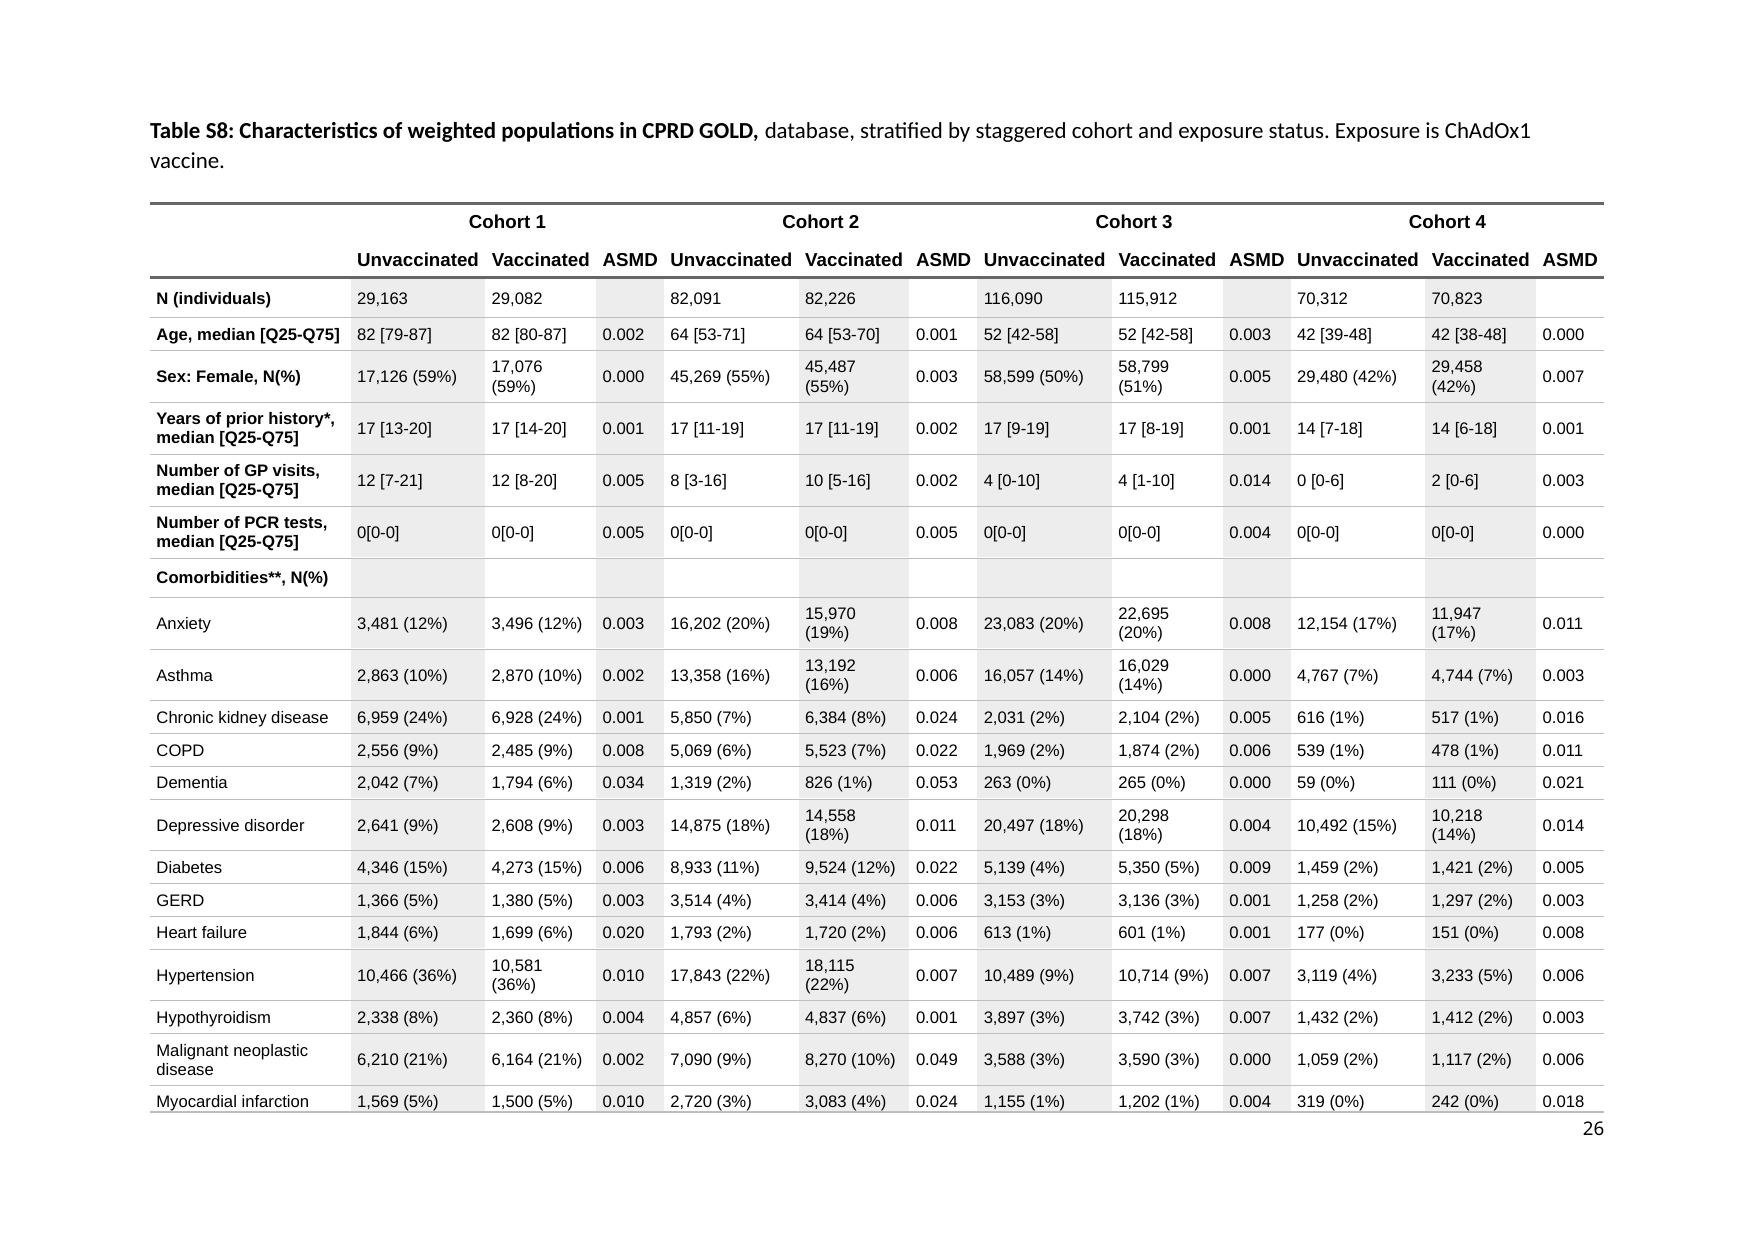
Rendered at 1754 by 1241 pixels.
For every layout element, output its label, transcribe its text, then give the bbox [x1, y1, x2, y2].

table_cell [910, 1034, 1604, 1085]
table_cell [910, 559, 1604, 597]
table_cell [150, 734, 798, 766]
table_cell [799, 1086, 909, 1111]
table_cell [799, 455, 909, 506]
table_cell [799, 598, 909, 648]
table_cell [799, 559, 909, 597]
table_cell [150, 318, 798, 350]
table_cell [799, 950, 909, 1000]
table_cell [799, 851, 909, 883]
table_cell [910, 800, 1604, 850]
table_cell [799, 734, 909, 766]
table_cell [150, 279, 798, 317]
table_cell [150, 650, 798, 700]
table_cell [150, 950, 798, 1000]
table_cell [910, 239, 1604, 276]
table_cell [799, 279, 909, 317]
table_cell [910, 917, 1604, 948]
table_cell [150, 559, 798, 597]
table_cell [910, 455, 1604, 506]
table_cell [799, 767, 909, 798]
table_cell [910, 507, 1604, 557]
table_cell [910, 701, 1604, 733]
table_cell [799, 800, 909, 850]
subtitle Table S8: Characteristics of weighted populations in CPRD GOLD, database, stratified by staggered cohort and exposure status. Exposure is ChAdOx1 vaccine. [150, 116, 1604, 174]
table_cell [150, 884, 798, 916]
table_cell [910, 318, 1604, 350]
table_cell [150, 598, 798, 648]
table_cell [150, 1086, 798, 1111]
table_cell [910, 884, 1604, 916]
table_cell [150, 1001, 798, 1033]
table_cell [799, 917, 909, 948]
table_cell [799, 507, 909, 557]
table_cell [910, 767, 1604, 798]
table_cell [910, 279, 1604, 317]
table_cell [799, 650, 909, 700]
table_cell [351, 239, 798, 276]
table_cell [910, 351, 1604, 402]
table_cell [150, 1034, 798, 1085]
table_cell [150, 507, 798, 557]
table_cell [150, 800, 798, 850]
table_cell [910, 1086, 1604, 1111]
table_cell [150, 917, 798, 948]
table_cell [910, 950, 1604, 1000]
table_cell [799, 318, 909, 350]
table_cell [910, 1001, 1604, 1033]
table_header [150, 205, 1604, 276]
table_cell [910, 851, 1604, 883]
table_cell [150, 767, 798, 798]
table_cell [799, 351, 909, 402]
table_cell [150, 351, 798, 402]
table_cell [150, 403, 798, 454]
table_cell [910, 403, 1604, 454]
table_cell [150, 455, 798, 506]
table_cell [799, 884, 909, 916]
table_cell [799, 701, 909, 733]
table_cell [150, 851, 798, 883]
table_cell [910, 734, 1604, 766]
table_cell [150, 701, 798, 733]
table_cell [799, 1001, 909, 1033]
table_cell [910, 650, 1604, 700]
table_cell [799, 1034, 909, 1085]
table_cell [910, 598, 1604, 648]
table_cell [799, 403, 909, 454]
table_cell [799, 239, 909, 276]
